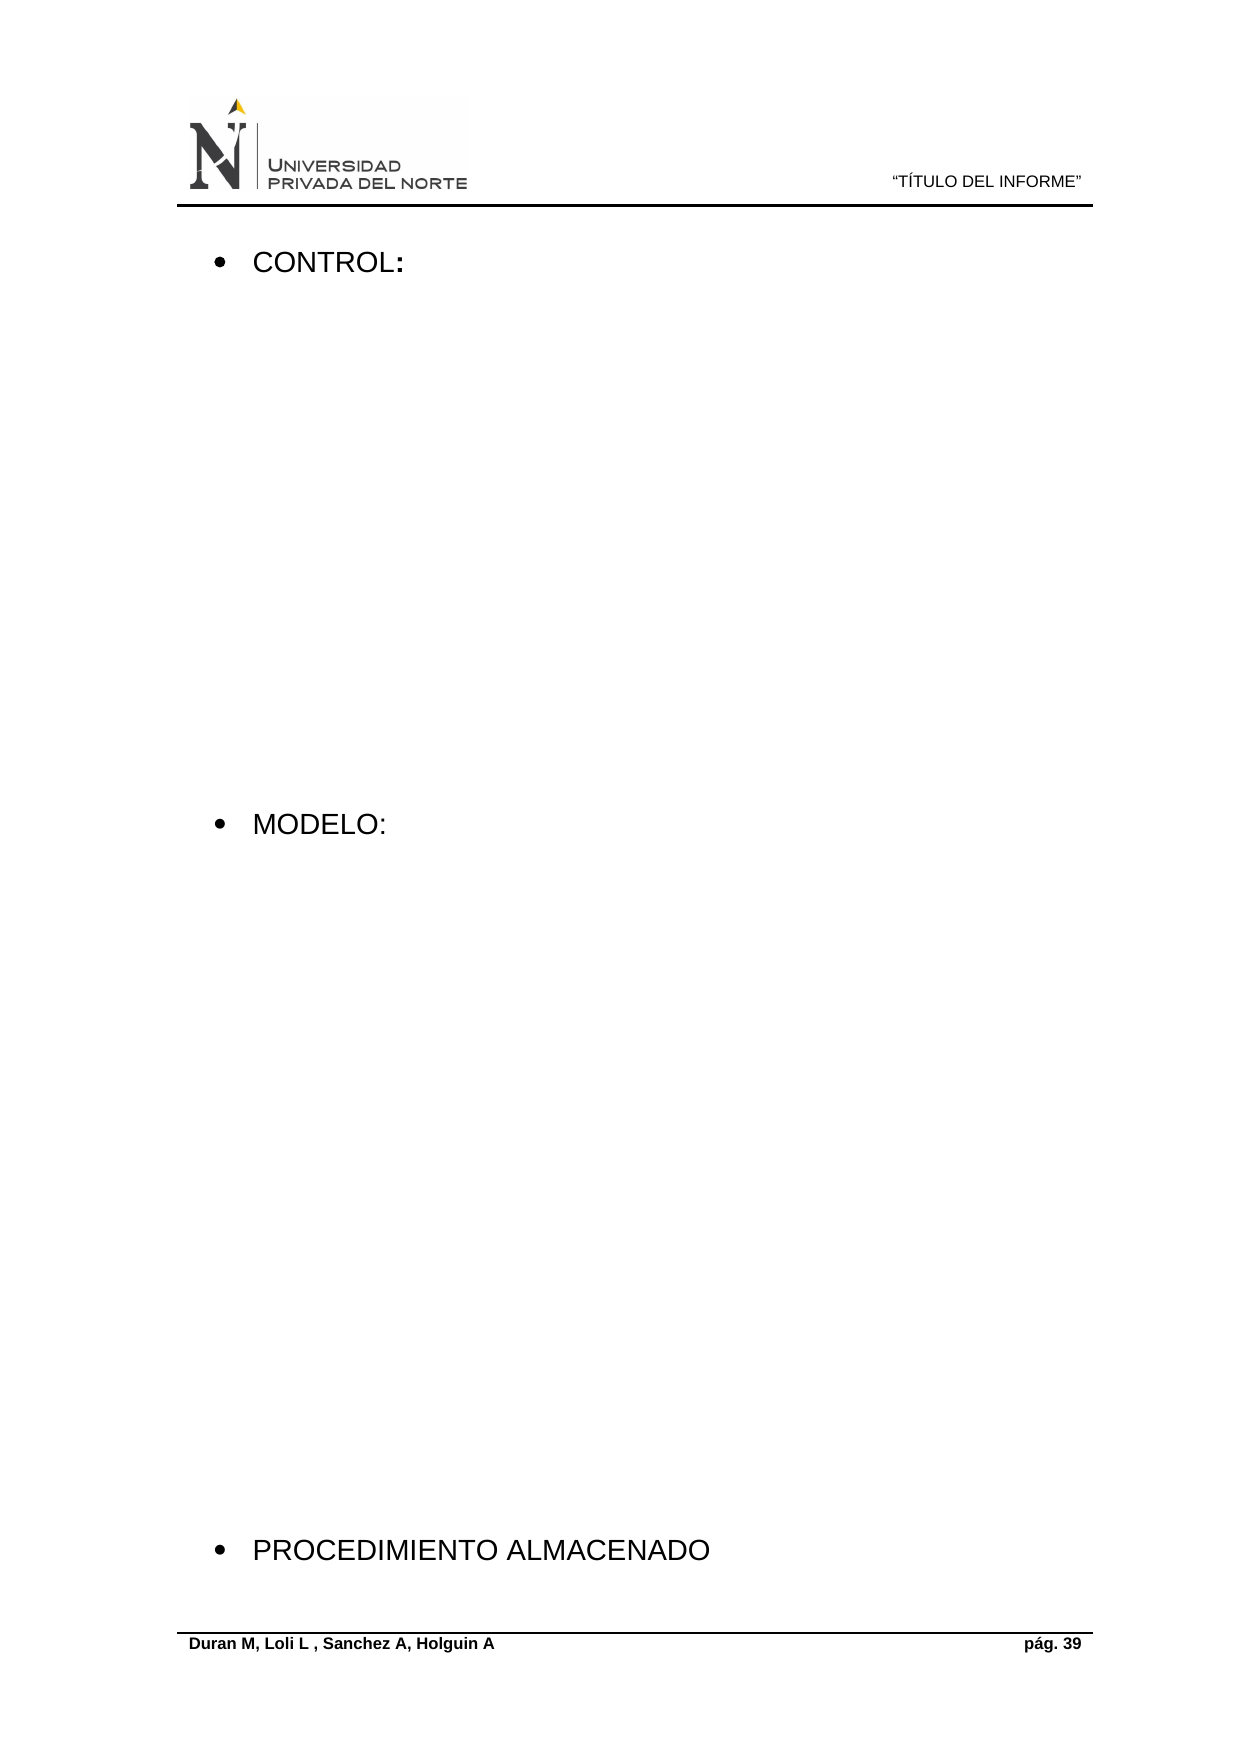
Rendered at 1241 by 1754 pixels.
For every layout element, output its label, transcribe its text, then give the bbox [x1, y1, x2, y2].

list PROCEDIMIENTO ALMACENADO [215, 1533, 1092, 1567]
list CONTROL: [215, 245, 1092, 422]
list MODELO: [215, 807, 1092, 1035]
picture [188, 95, 469, 191]
